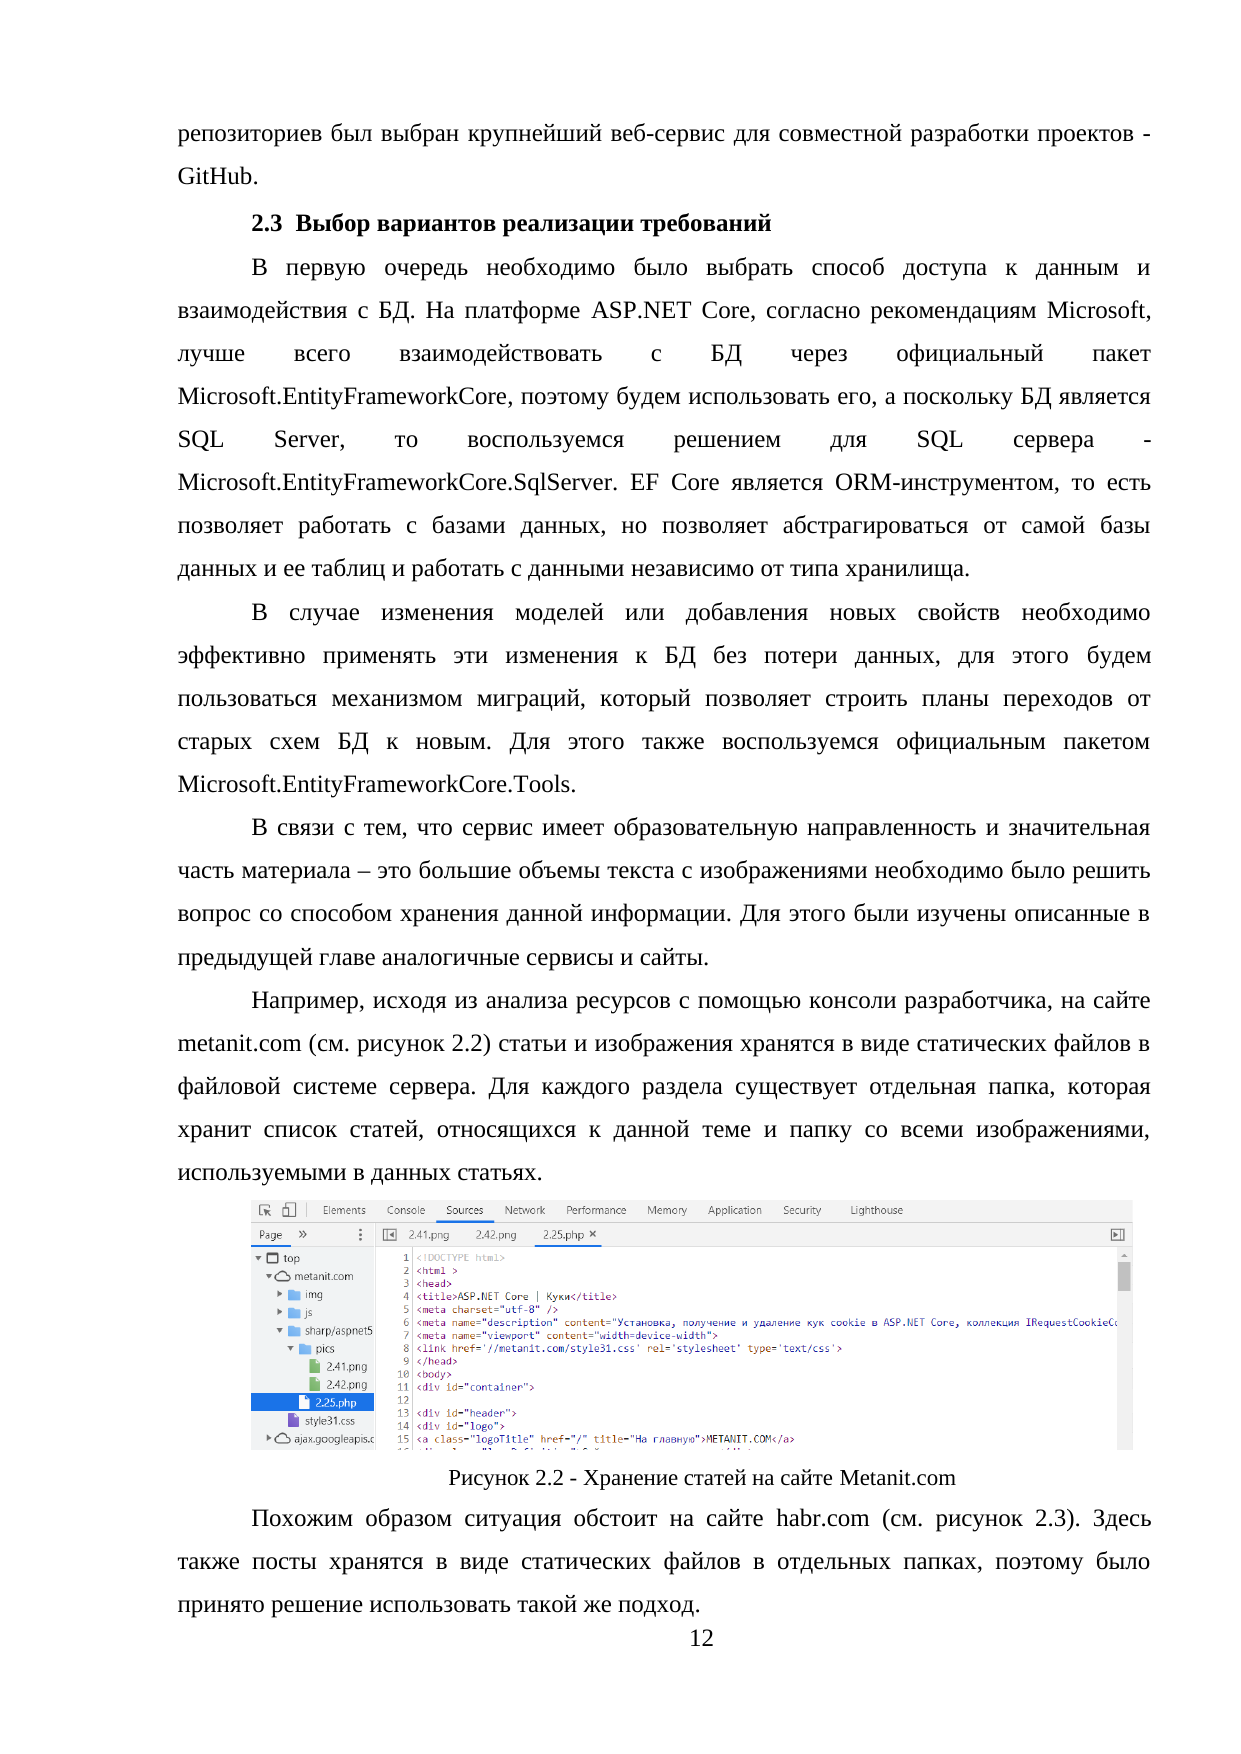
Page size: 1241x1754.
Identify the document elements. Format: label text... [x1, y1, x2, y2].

text Похожим образом ситуация обстоит на сайте habr.com (см. рисунок 2.3). Здесь также посты хранятся в виде статических файлов в отдельных папках, поэтому было принято решение использовать такой же подход. [177, 1503, 1152, 1618]
text В первую очередь необходимо было выбрать способ доступа к данным и взаимодействия с БД. На платформе ASP.NET Core, согласно рекомендациям Microsoft, лучше всего взаимодействовать с БД через официальный пакет Microsoft.EntityFrameworkCore, поэтому будем использовать его, а поскольку БД является SQL Server, то воспользуемся решением для SQL сервера - Microsoft.EntityFrameworkCore.SqlServer. EF Core является ORM-инструментом, то есть позволяет работать с базами данных, но позволяет абстрагироваться от самой базы данных и ее таблиц и работать с данными независимо от типа хранилища. [177, 252, 1152, 582]
text В связи с тем, что сервис имеет образовательную направленность и значительная часть материала – это большие объемы текста с изображениями необходимо было решить вопрос со способом хранения данной информации. Для этого были изучены описанные в предыдущей главе аналогичные сервисы и сайты. [177, 812, 1152, 970]
text В случае изменения моделей или добавления новых свойств необходимо эффективно применять эти изменения к БД без потери данных, для этого будем пользоваться механизмом миграций, который позволяет строить планы переходов от старых схем БД к новым. Для этого также воспользуемся официальным пакетом Microsoft.EntityFrameworkCore.Tools. [177, 597, 1152, 798]
list Рисунок 2.2 - Хранение статей на сайте Metanit.com [252, 1463, 1152, 1490]
picture [251, 1200, 1133, 1450]
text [177, 118, 1152, 190]
text Например, исходя из анализа ресурсов с помощью консоли разработчика, на сайте metanit.com (см. рисунок 2.2) статьи и изображения хранятся в виде статических файлов в файловой системе сервера. Для каждого раздела существует отдельная папка, которая хранит список статей, относящихся к данной теме и папку со всеми изображениями, используемыми в данных статьях. [177, 985, 1152, 1186]
subtitle Выбор вариантов реализации требований [251, 208, 1152, 237]
